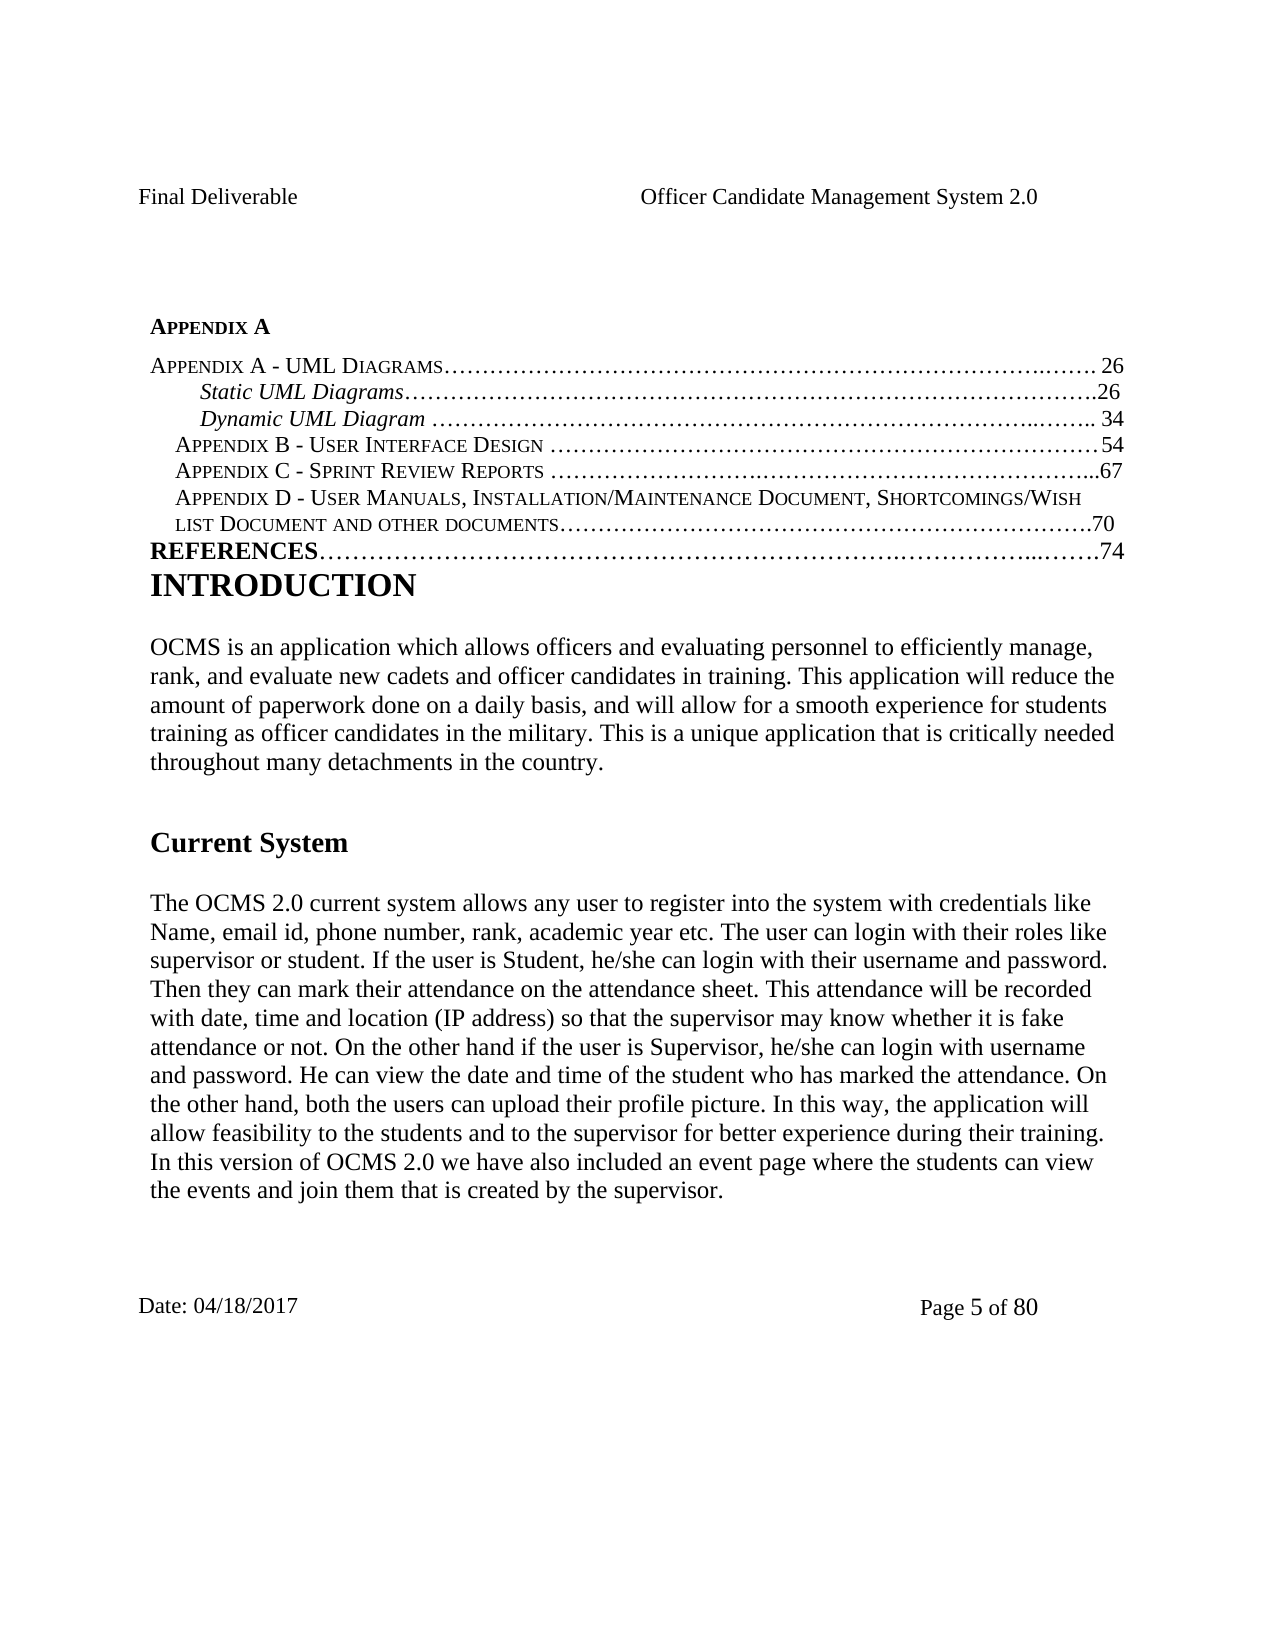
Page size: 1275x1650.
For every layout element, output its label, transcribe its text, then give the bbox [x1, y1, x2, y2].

text Name, email id, phone number, rank, academic year etc. The user can login with their roles like supervisor or student. If the user is Student, he/she can login with their username and password. Then they can mark their attendance on the attendance sheet. This attendance will be recorded with date, time and location (IP address) so that the supervisor may know whether it is fake attendance or not. On the other hand if the user is Supervisor, he/she can login with username and password. He can view the date and time of the student who has marked the attendance. On the other hand, both the users can upload their profile picture. In this way, the application will allow feasibility to the students and to the supervisor for better experience during their training. In this version of OCMS 2.0 we have also included an event page where the students can view the events and join them that is created by the supervisor. [150, 917, 1125, 1204]
text REFERENCES…………………………………………………………….……………...…….74 [150, 536, 1125, 565]
text Appendix A [150, 313, 1125, 339]
text Appendix C - Sprint Review Reports ……………………….……………………………………...67 [175, 457, 1125, 484]
text Appendix A - UML Diagrams…………………………………………………………………….……. 26 [150, 352, 1125, 378]
text Appendix B - User Interface Design ……………………………………………………………… 54 [175, 431, 1125, 457]
text The OCMS 2.0 current system allows any user to register into the system with credentials like [150, 888, 1125, 917]
text INTRODUCTION [150, 565, 1125, 603]
subtitle Current System [150, 826, 1125, 859]
text Appendix D - User Manuals, Installation/Maintenance Document, Shortcomings/Wish list Document and other documents…………………………………………………………….70 [175, 484, 1125, 536]
text Static UML Diagrams……………………………………………………………………………….26 [200, 378, 1125, 405]
text Dynamic UML Diagram ……………………………………………………………………..…….. 34 [200, 405, 1125, 431]
text OCMS is an application which allows officers and evaluating personnel to efficiently manage, rank, and evaluate new cadets and officer candidates in training. This application will reduce the amount of paperwork done on a daily basis, and will allow for a smooth experience for students training as officer candidates in the military. This is a unique application that is critically needed throughout many detachments in the country. [150, 632, 1125, 776]
